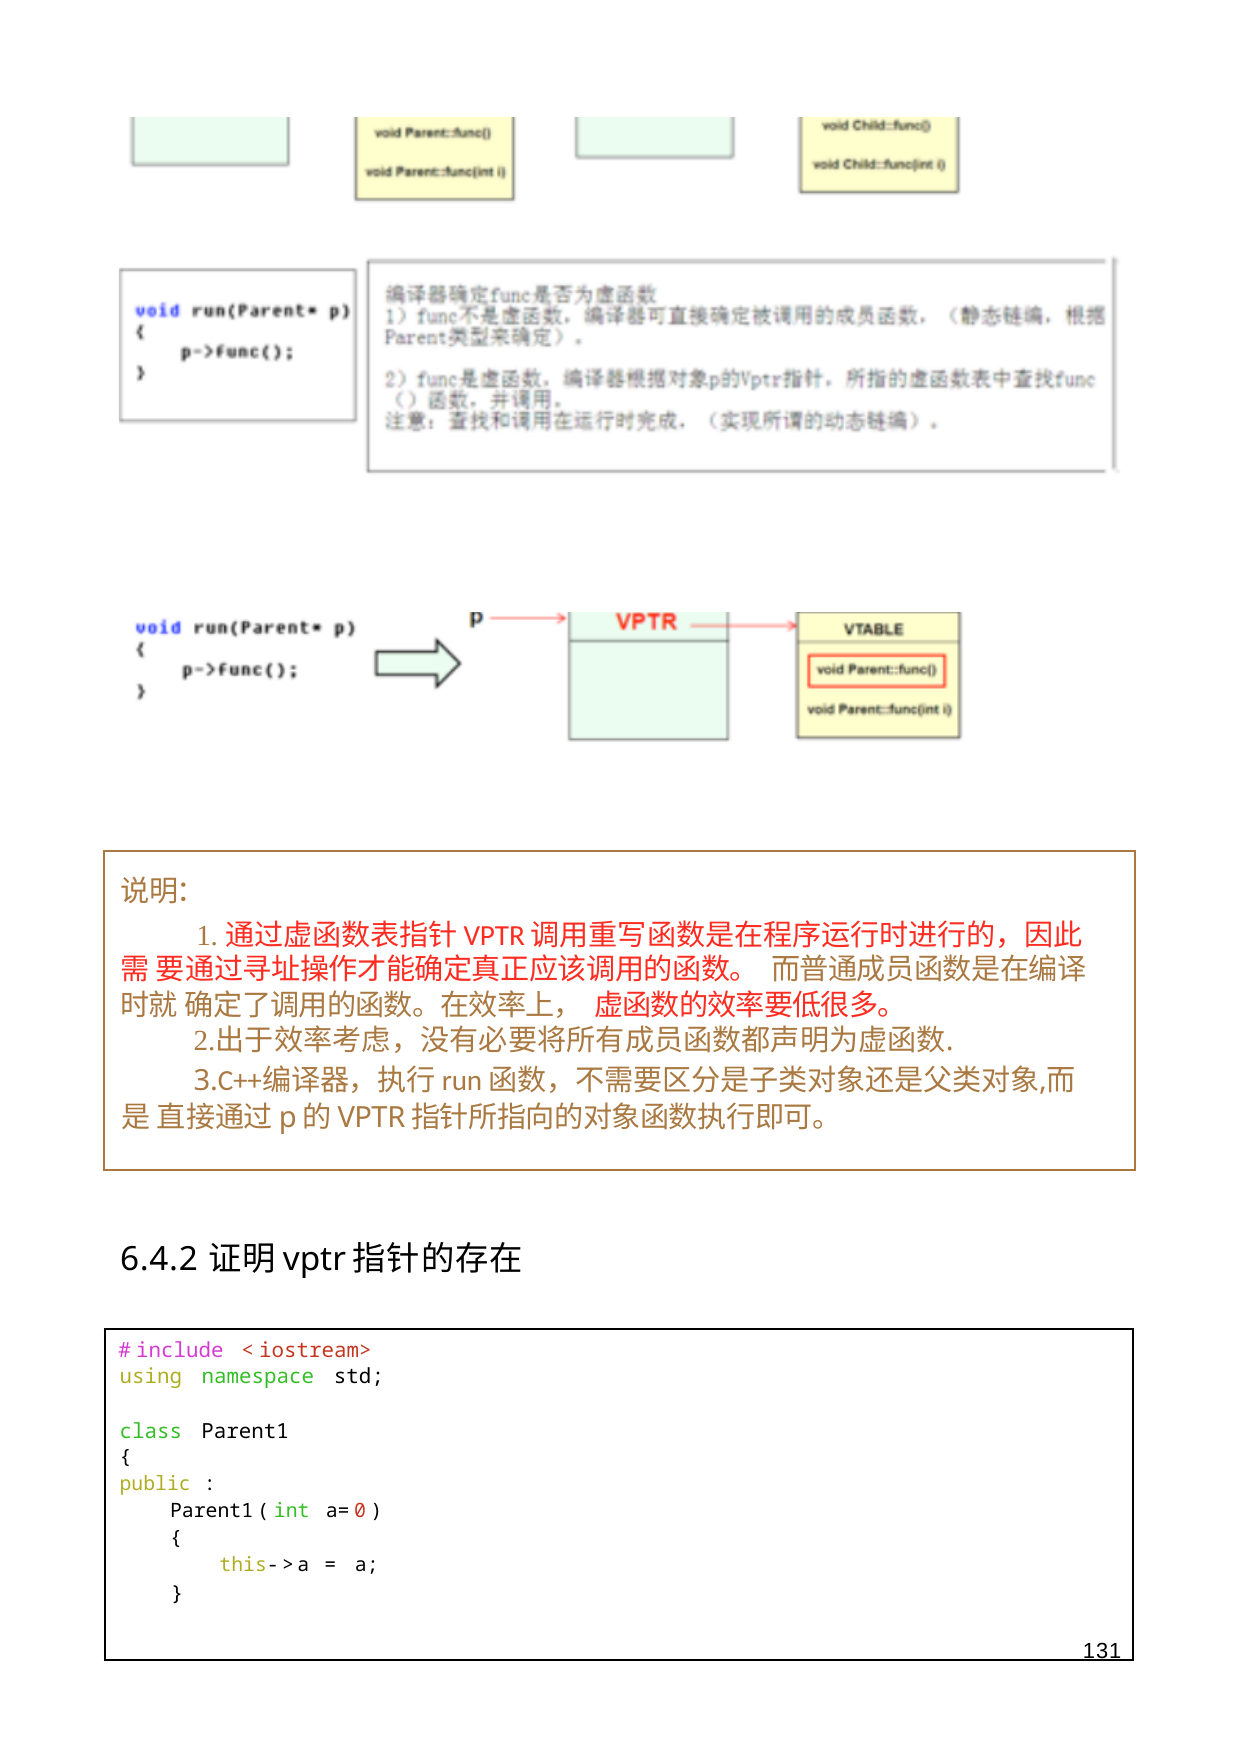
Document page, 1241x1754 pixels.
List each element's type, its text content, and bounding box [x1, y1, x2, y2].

text 6.4.2 证明vptr指针的存在 [120, 1235, 1137, 1279]
picture [118, 117, 1122, 514]
table_header 说明： 1. 通过虚函数表指针VPTR调用重写函数是在程序运行时进行的，因此需 要通过寻址操作才能确定真正应该调用的函数。 而普通成员函数是在编译时就 确定了调用的函数。在效率上， 虚函数的效率要低很多。 2.出于效率考虑，没有必要将所有成员函数都声明为虚函数. 3.C++编译器，执行run 函数，不需要区分是子类对象还是父类对象,而是 直接通过p的VPTR指针所指向的对象函数执行即可。 [105, 852, 1134, 1169]
picture [118, 612, 981, 770]
table_header #include <iostream> using namespace std; class Parent1 { public : Parent1(int a=0) { this->a = a; } 131 [106, 1330, 1132, 1659]
